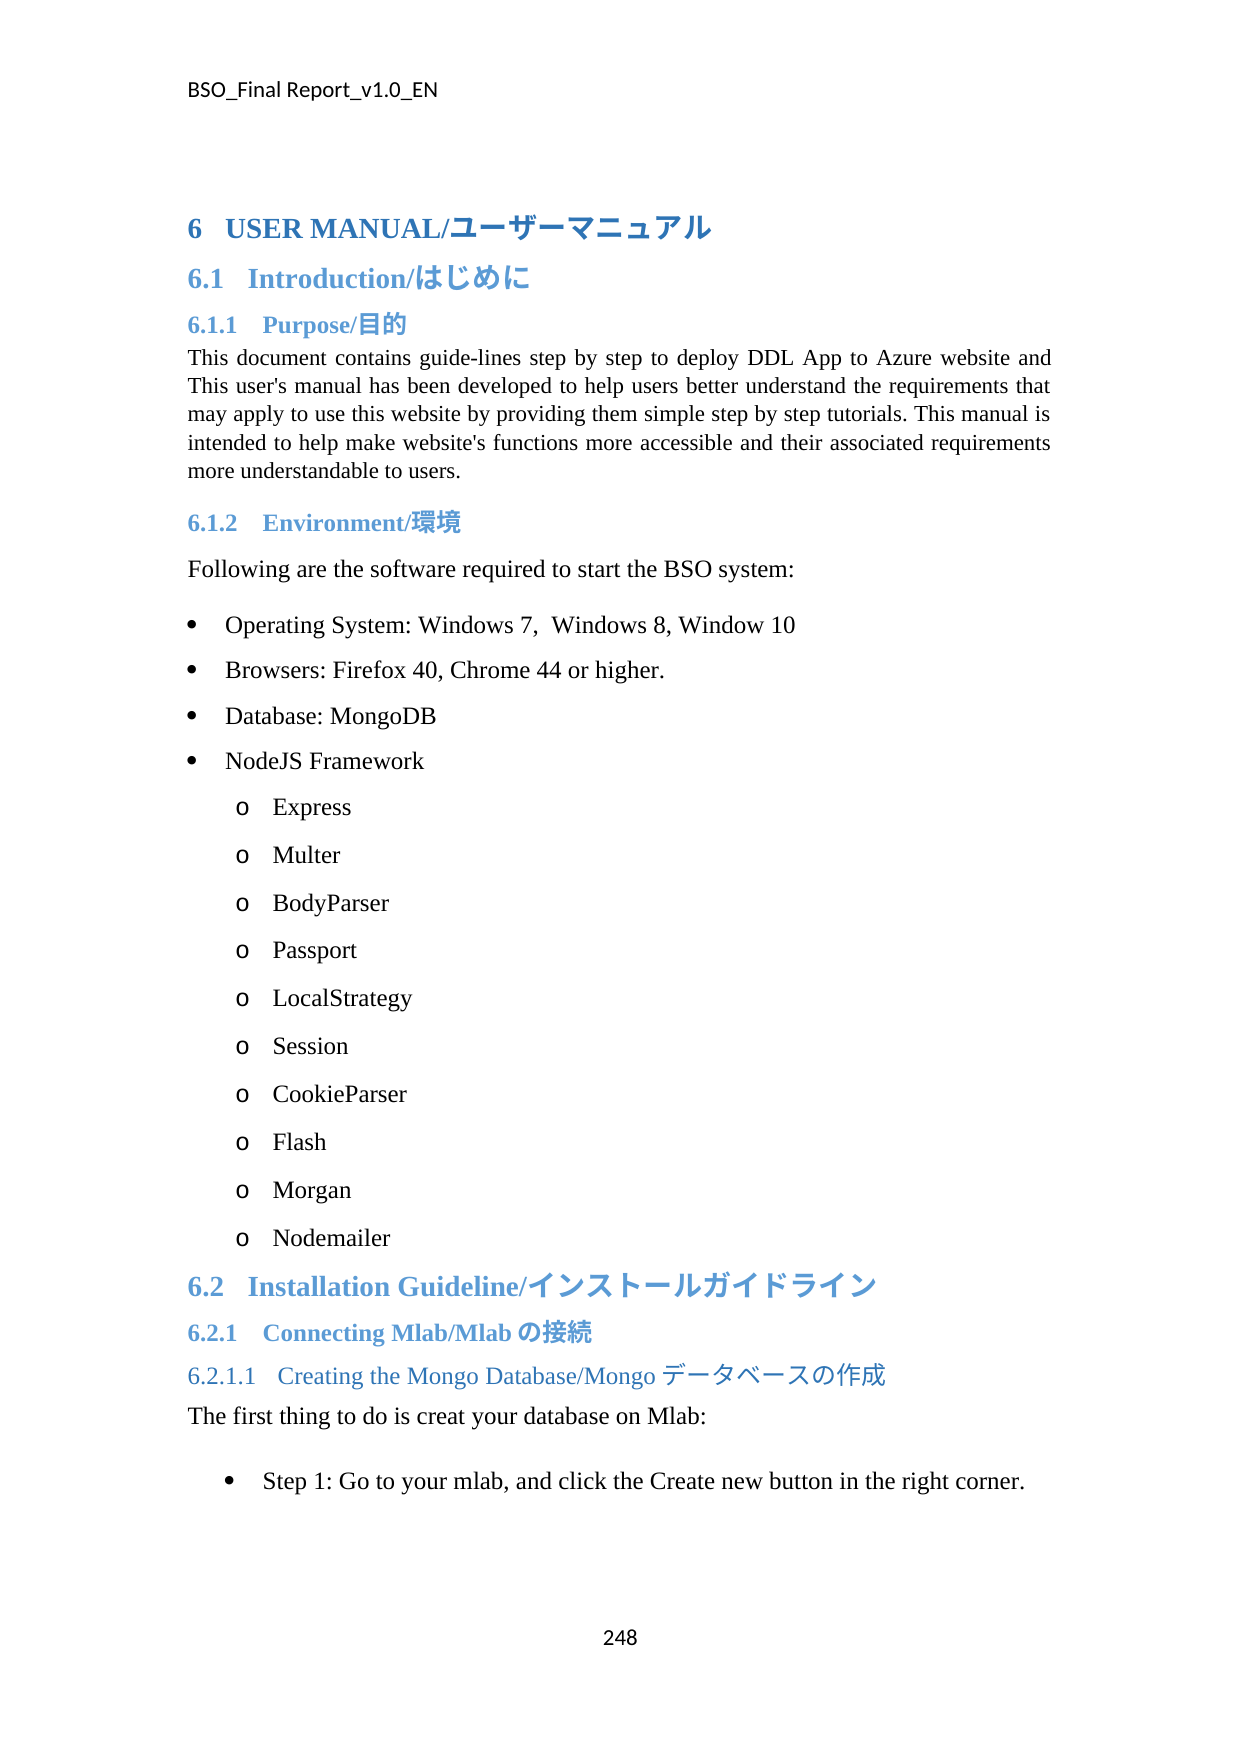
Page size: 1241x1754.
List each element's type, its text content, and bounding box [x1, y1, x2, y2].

text This document contains guide-lines step by step to deploy DDL App to Azure website and This user's manual has been developed to help users better understand the requirements that may apply to use this website by providing them simple step by step tutorials. This manual is intended to help make website's functions more accessible and their associated requirements more understandable to users. [187, 344, 1053, 484]
list Flash [235, 1127, 1051, 1158]
subtitle Creating the Mongo Database/Mongoデータベースの作成 [187, 1356, 1053, 1392]
list NodeJS Framework [187, 746, 1053, 775]
list BodyParser [235, 888, 1051, 918]
subtitle USER MANUAL/ユーザーマニュアル [187, 205, 1053, 247]
list CookieParser [235, 1079, 1051, 1110]
subtitle Environment/環境 [187, 502, 1053, 539]
subtitle Connecting Mlab/Mlabの接続 [187, 1312, 1053, 1349]
list Morgan [235, 1175, 1051, 1206]
list Browsers: Firefox 40, Chrome 44 or higher. [187, 655, 1053, 684]
list Multer [235, 840, 1051, 871]
text The first thing to do is creat your database on Mlab: [187, 1395, 1053, 1430]
subtitle Purpose/目的 [187, 304, 1053, 341]
subtitle Installation Guideline/インストールガイドライン [187, 1263, 1053, 1305]
list Nodemailer [235, 1223, 1051, 1254]
list Database: MongoDB [187, 701, 1053, 729]
list LocalStrategy [235, 983, 1051, 1014]
list Session [235, 1031, 1051, 1062]
list Operating System: Windows 7, Windows 8, Window 10 [187, 610, 1053, 638]
list Passport [235, 936, 1051, 966]
list Step 1: Go to your mlab, and click the Create new button in the right corner. [225, 1460, 1053, 1495]
list Express [235, 792, 1051, 823]
subtitle Introduction/はじめに [187, 255, 1053, 297]
text Following are the software required to start the BSO system: [187, 554, 1053, 583]
